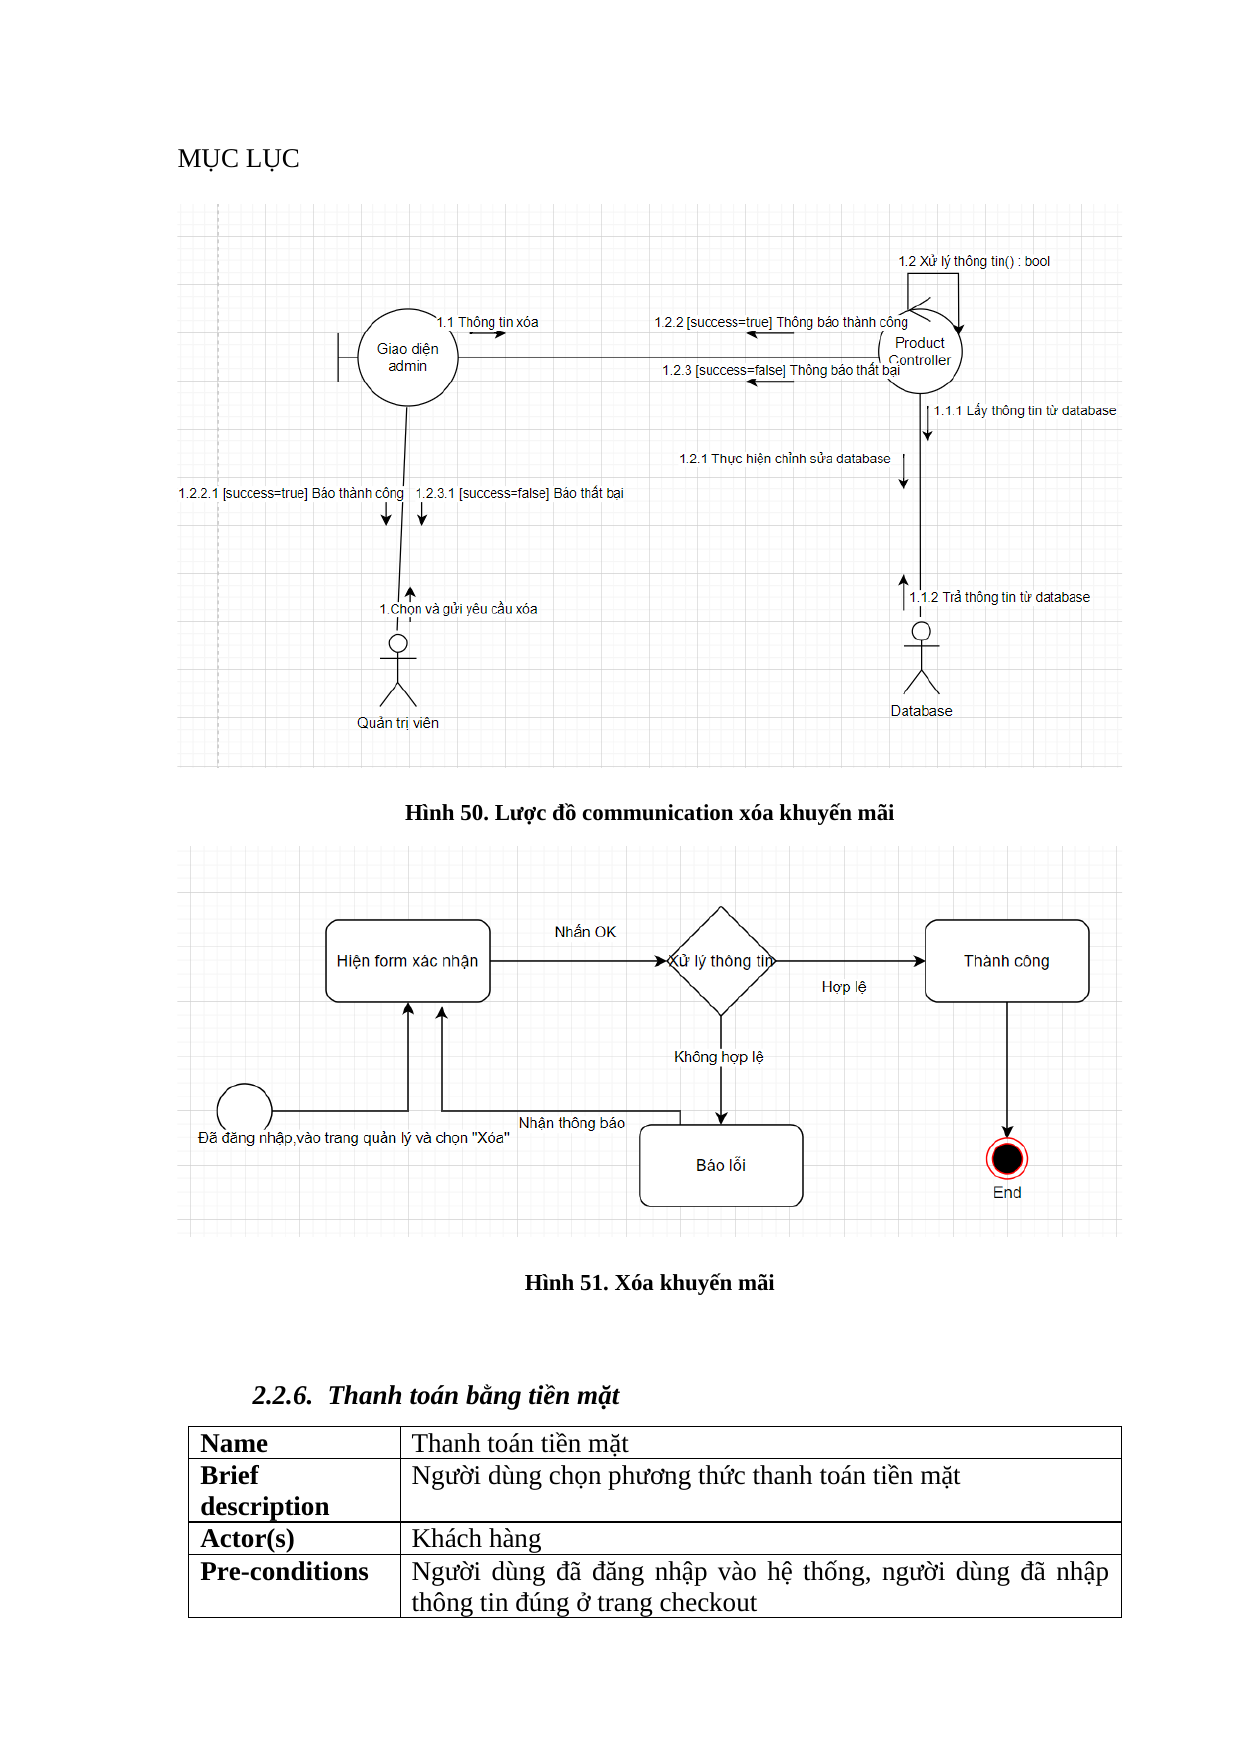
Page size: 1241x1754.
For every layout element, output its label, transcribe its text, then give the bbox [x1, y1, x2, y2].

table_cell Pre-conditions [189, 1555, 400, 1617]
picture [177, 846, 1123, 1237]
table_cell Khách hàng [401, 1523, 1121, 1553]
table_header Thanh toán tiền mặt [401, 1427, 1121, 1458]
table_cell Brief description [189, 1459, 400, 1521]
table_cell Actor(s) [189, 1523, 400, 1553]
table_cell Người dùng chọn phương thức thanh toán tiền mặt [401, 1459, 1121, 1521]
picture [177, 204, 1123, 768]
subtitle Thanh toán bằng tiền mặt [252, 1379, 1122, 1410]
table_cell Người dùng đã đăng nhập vào hệ thống, người dùng đã nhập thông tin đúng ở trang checkout [401, 1555, 1121, 1617]
table_header Name [189, 1427, 400, 1458]
